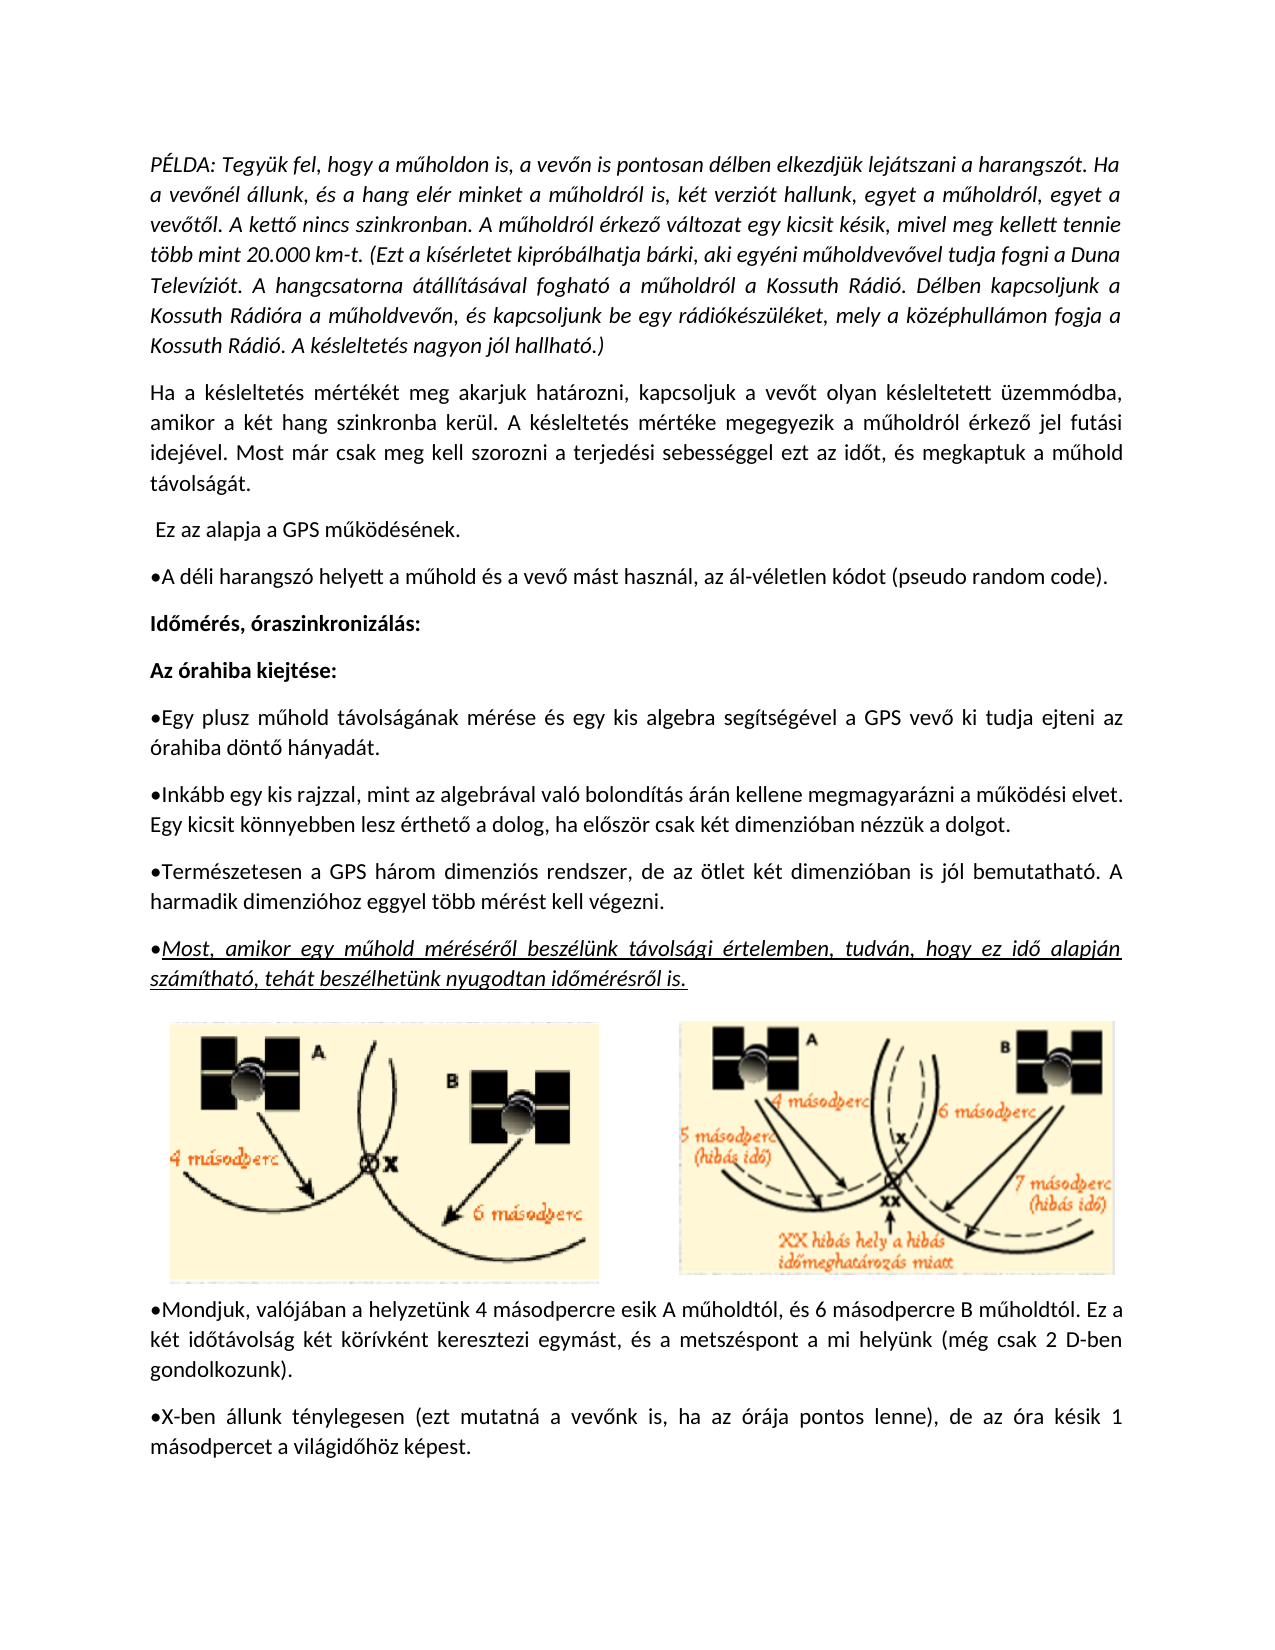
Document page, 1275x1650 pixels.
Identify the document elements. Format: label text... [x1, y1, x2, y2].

text •Mondjuk, valójában a helyzetünk 4 másodpercre esik A műholdtól, és 6 másodpercre B műholdtól. Ez a két időtávolság két körívként keresztezi egymást, és a metszéspont a mi helyünk (még csak 2 D-ben gondolkozunk). [150, 1246, 1125, 1383]
picture [169, 1022, 600, 1284]
text •X-ben állunk ténylegesen (ezt mutatná a vevőnk is, ha az órája pontos lenne), de az óra késik 1 másodpercet a világidőhöz képest. [150, 1402, 1125, 1460]
text Ez az alapja a GPS működésének. [150, 516, 1125, 544]
text •Egy plusz műhold távolságának mérése és egy kis algebra segítségével a GPS vevő ki tudja ejteni az órahiba döntő hányadát. [150, 703, 1125, 761]
text •Természetesen a GPS három dimenziós rendszer, de az ötlet két dimenzióban is jól bemutatható. A harmadik dimenzióhoz eggyel több mérést kell végezni. [150, 857, 1125, 916]
text Az órahiba kiejtése: [150, 656, 1125, 684]
text •Inkább egy kis rajzzal, mint az algebrával való bolondítás árán kellene megmagyarázni a működési elvet. Egy kicsit könnyebben lesz érthető a dolog, ha először csak két dimenzióban nézzük a dolgot. [150, 780, 1125, 838]
text •Most, amikor egy műhold méréséről beszélünk távolsági értelemben, tudván, hogy ez idő alapján számítható, tehát beszélhetünk nyugodtan időmérésről is. [150, 934, 1125, 993]
picture [678, 1021, 1115, 1275]
text Ha a késleltetés mértékét meg akarjuk határozni, kapcsoljuk a vevőt olyan késleltetett üzemmódba, amikor a két hang szinkronba kerül. A késleltetés mértéke megegyezik a műholdról érkező jel futási idejével. Most már csak meg kell szorozni a terjedési sebességgel ezt az időt, és megkaptuk a műhold távolságát. [150, 378, 1125, 497]
text PÉLDA: Tegyük fel, hogy a műholdon is, a vevőn is pontosan délben elkezdjük lejátszani a harangszót. Ha a vevőnél állunk, és a hang elér minket a műholdról is, két verziót hallunk, egyet a műholdról, egyet a vevőtől. A kettő nincs szinkronban. A műholdról érkező változat egy kicsit késik, mivel meg kellett tennie több mint 20.000 km-t. (Ezt a kísérletet kipróbálhatja bárki, aki egyéni műholdvevővel tudja fogni a Duna Televíziót. A hangcsatorna átállításával fogható a műholdról a Kossuth Rádió. Délben kapcsoljunk a Kossuth Rádióra a műholdvevőn, és kapcsoljunk be egy rádiókészüléket, mely a középhullámon fogja a Kossuth Rádió. A késleltetés nagyon jól hallható.) [150, 150, 1125, 359]
text Időmérés, óraszinkronizálás: [150, 609, 1125, 637]
text •A déli harangszó helyett a műhold és a vevő mást használ, az ál-véletlen kódot (pseudo random code). [150, 562, 1125, 591]
